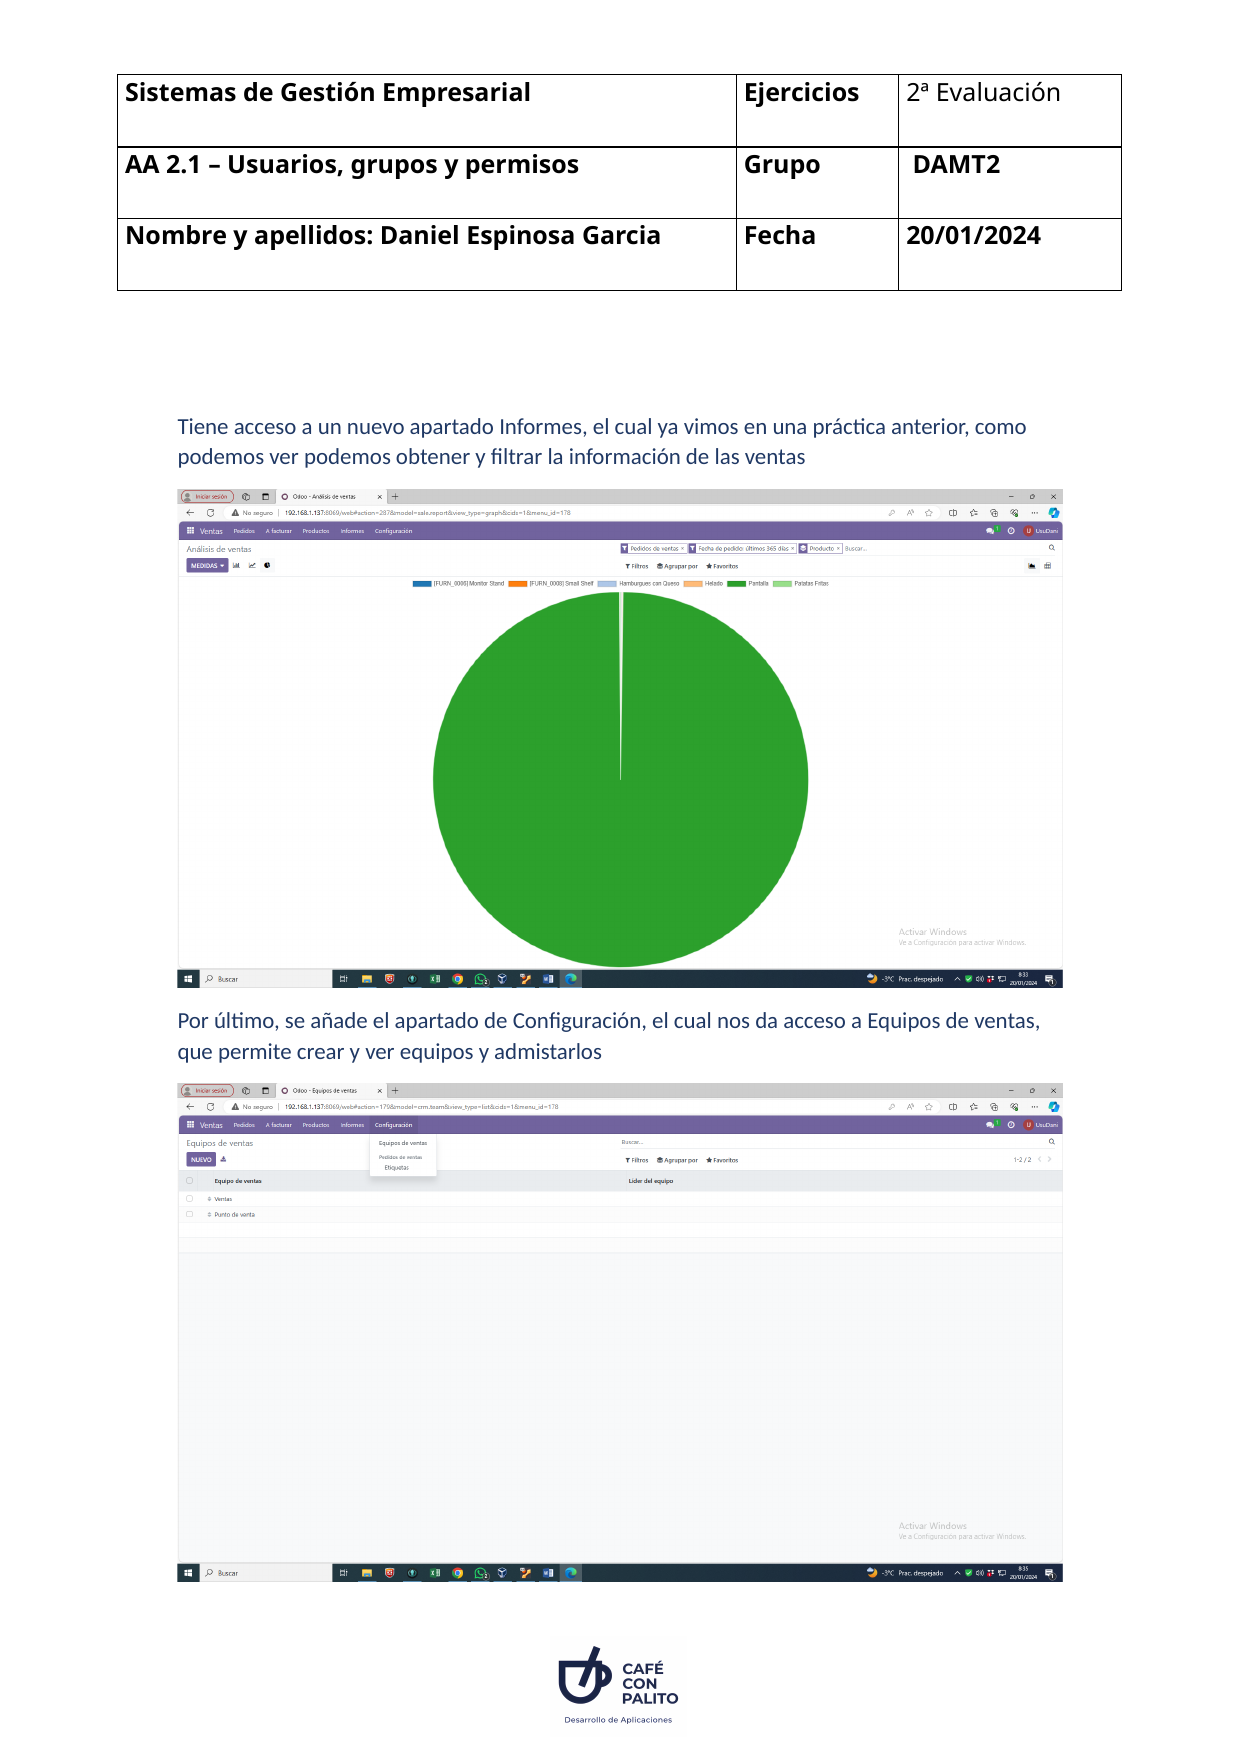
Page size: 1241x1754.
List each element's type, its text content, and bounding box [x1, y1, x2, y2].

text Tiene acceso a un nuevo apartado Informes, el cual ya vimos en una práctica anterior, como podemos ver podemos obtener y filtrar la información de las ventas [177, 412, 1063, 471]
text Por último, se añade el apartado de Configuración, el cual nos da acceso a Equipos de ventas, que permite crear y ver equipos y admistarlos [177, 1007, 1063, 1065]
picture [177, 1083, 1063, 1582]
picture [177, 489, 1063, 988]
picture [549, 1636, 688, 1737]
